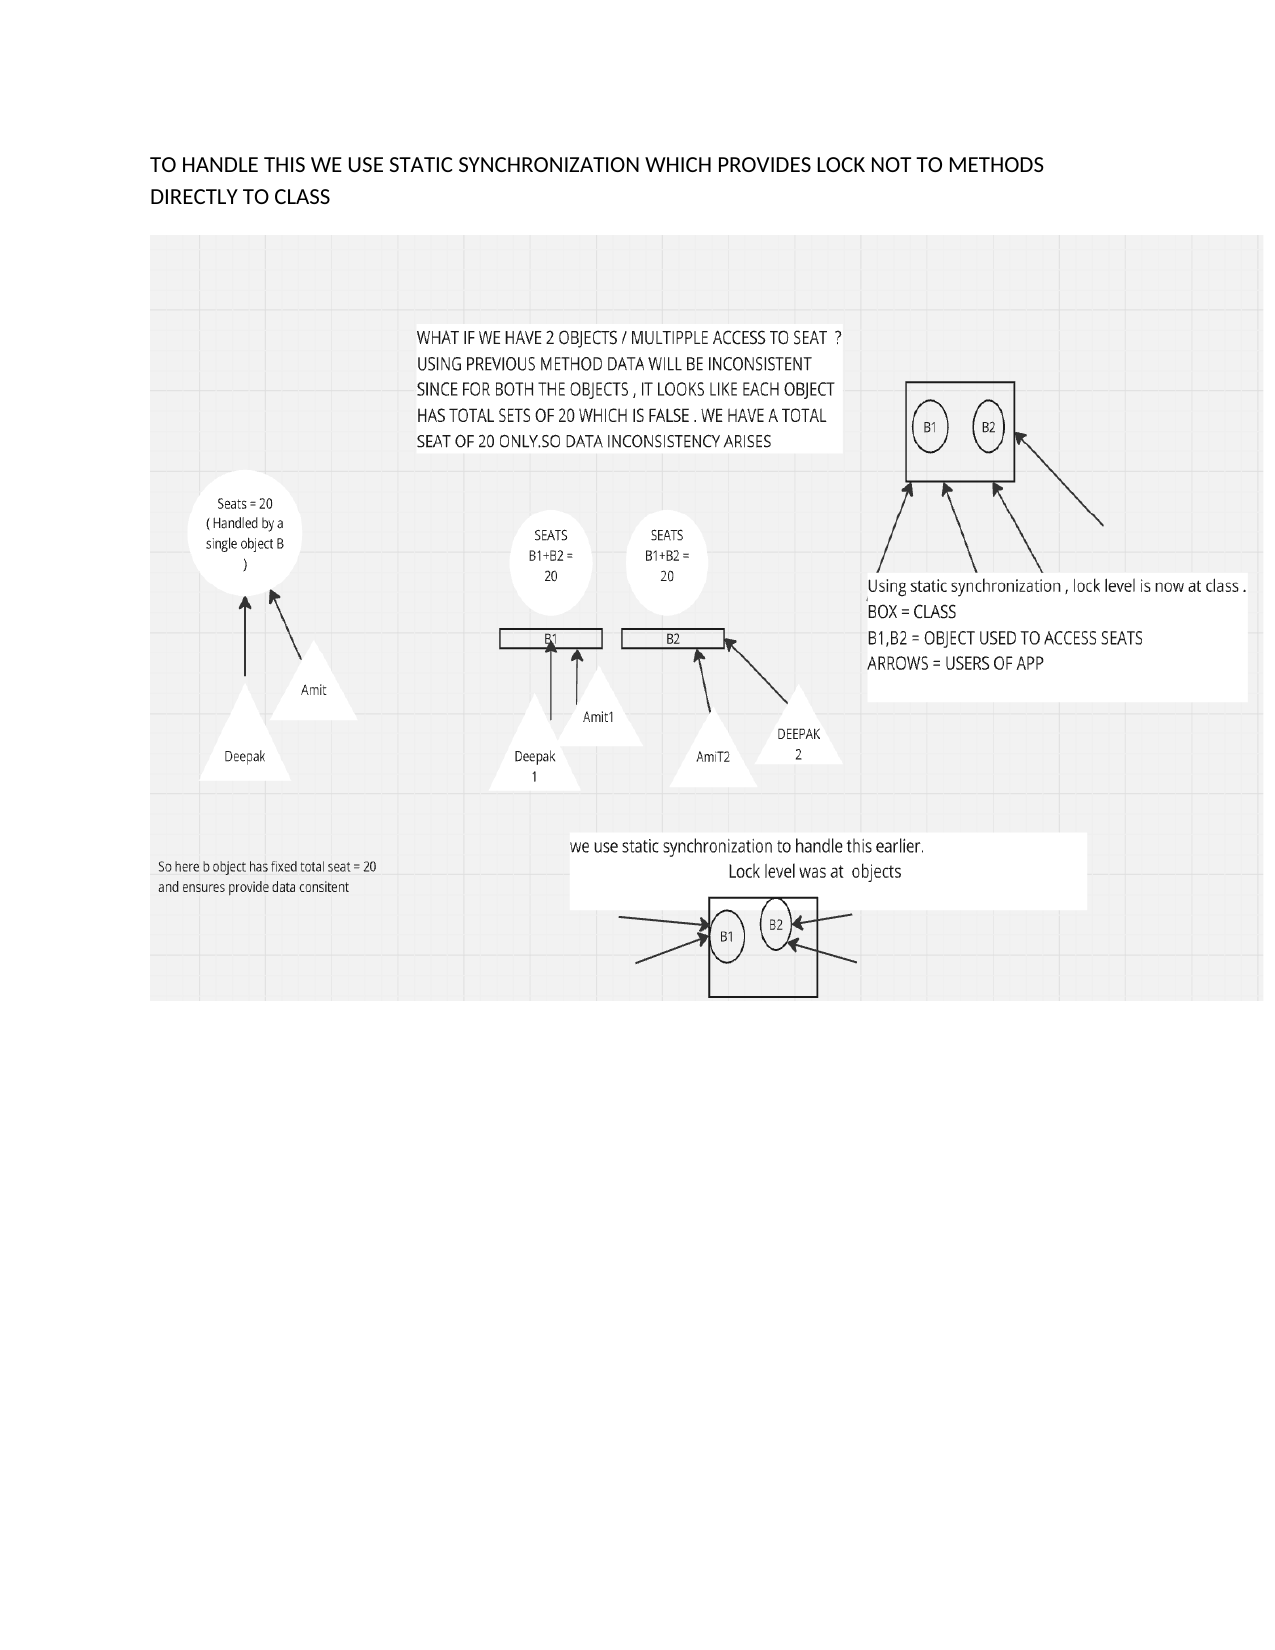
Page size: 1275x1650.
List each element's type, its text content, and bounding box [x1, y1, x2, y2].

picture [150, 235, 1264, 1001]
text TO HANDLE THIS WE USE STATIC SYNCHRONIZATION WHICH PROVIDES LOCK NOT TO METHODS DIRECTLY TO CLASS [150, 150, 1125, 210]
